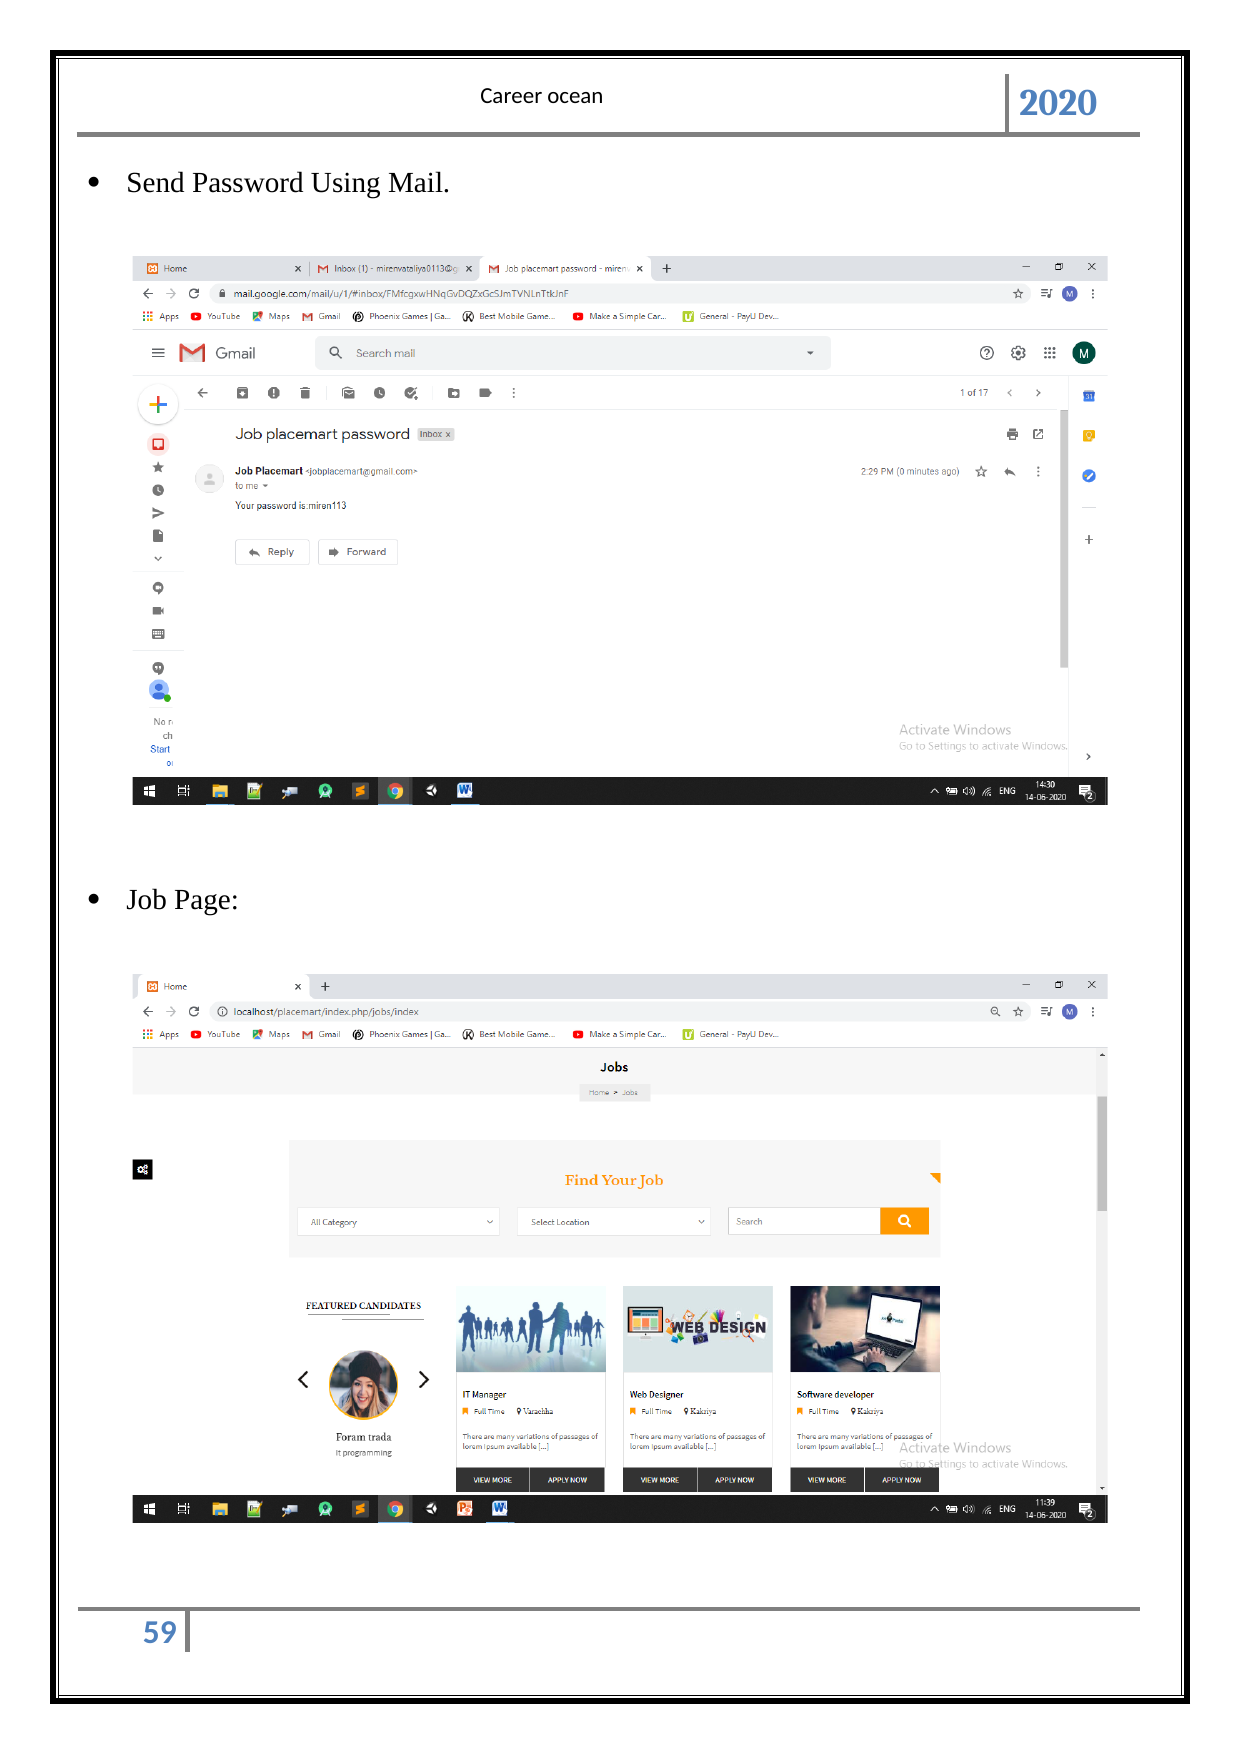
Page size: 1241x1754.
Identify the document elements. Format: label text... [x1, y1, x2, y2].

subtitle Job Page: [89, 882, 1152, 916]
picture [132, 256, 1108, 805]
picture [132, 974, 1108, 1523]
subtitle Send Password Using Mail. [89, 165, 1152, 198]
